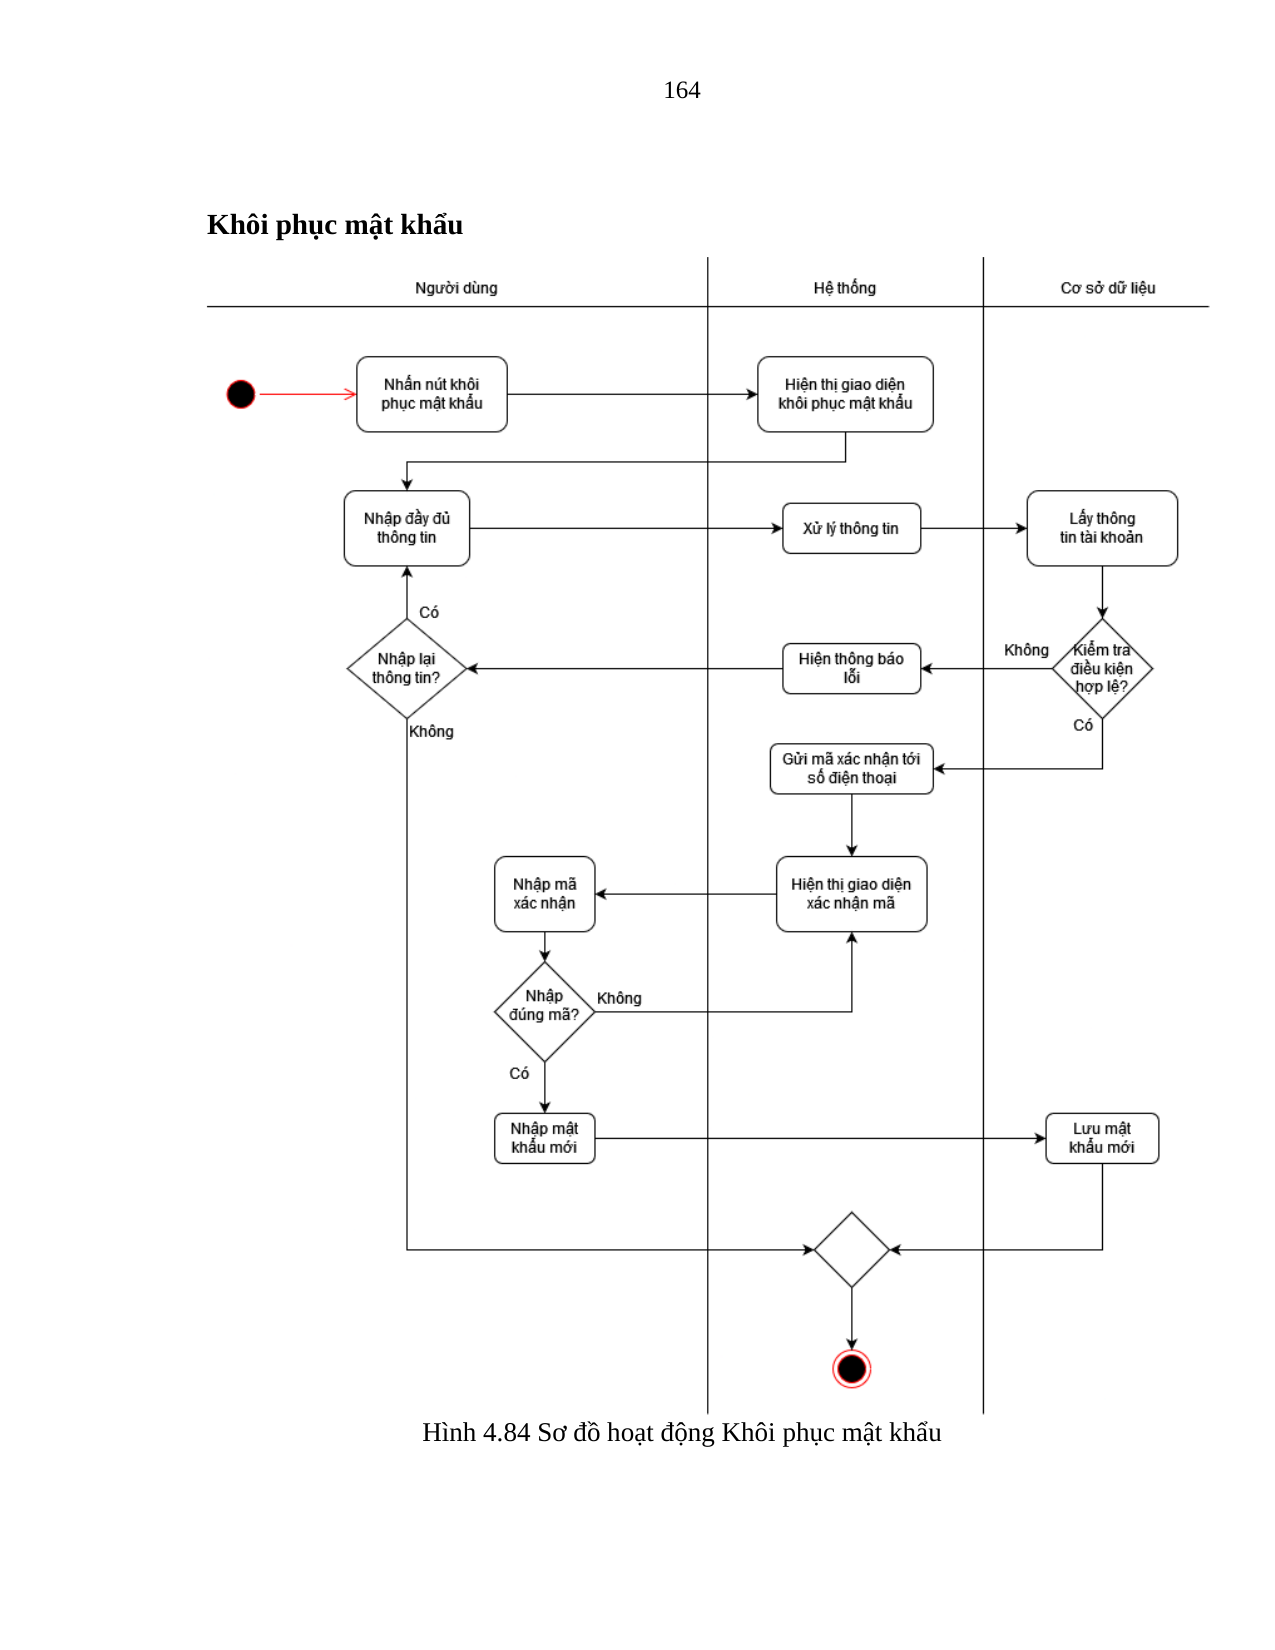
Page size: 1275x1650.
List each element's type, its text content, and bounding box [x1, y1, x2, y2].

text Hình 4.84 Sơ đồ hoạt động Khôi phục mật khẩu [207, 1416, 1157, 1447]
picture [206, 257, 1210, 1416]
text Khôi phục mật khẩu [207, 207, 1157, 240]
